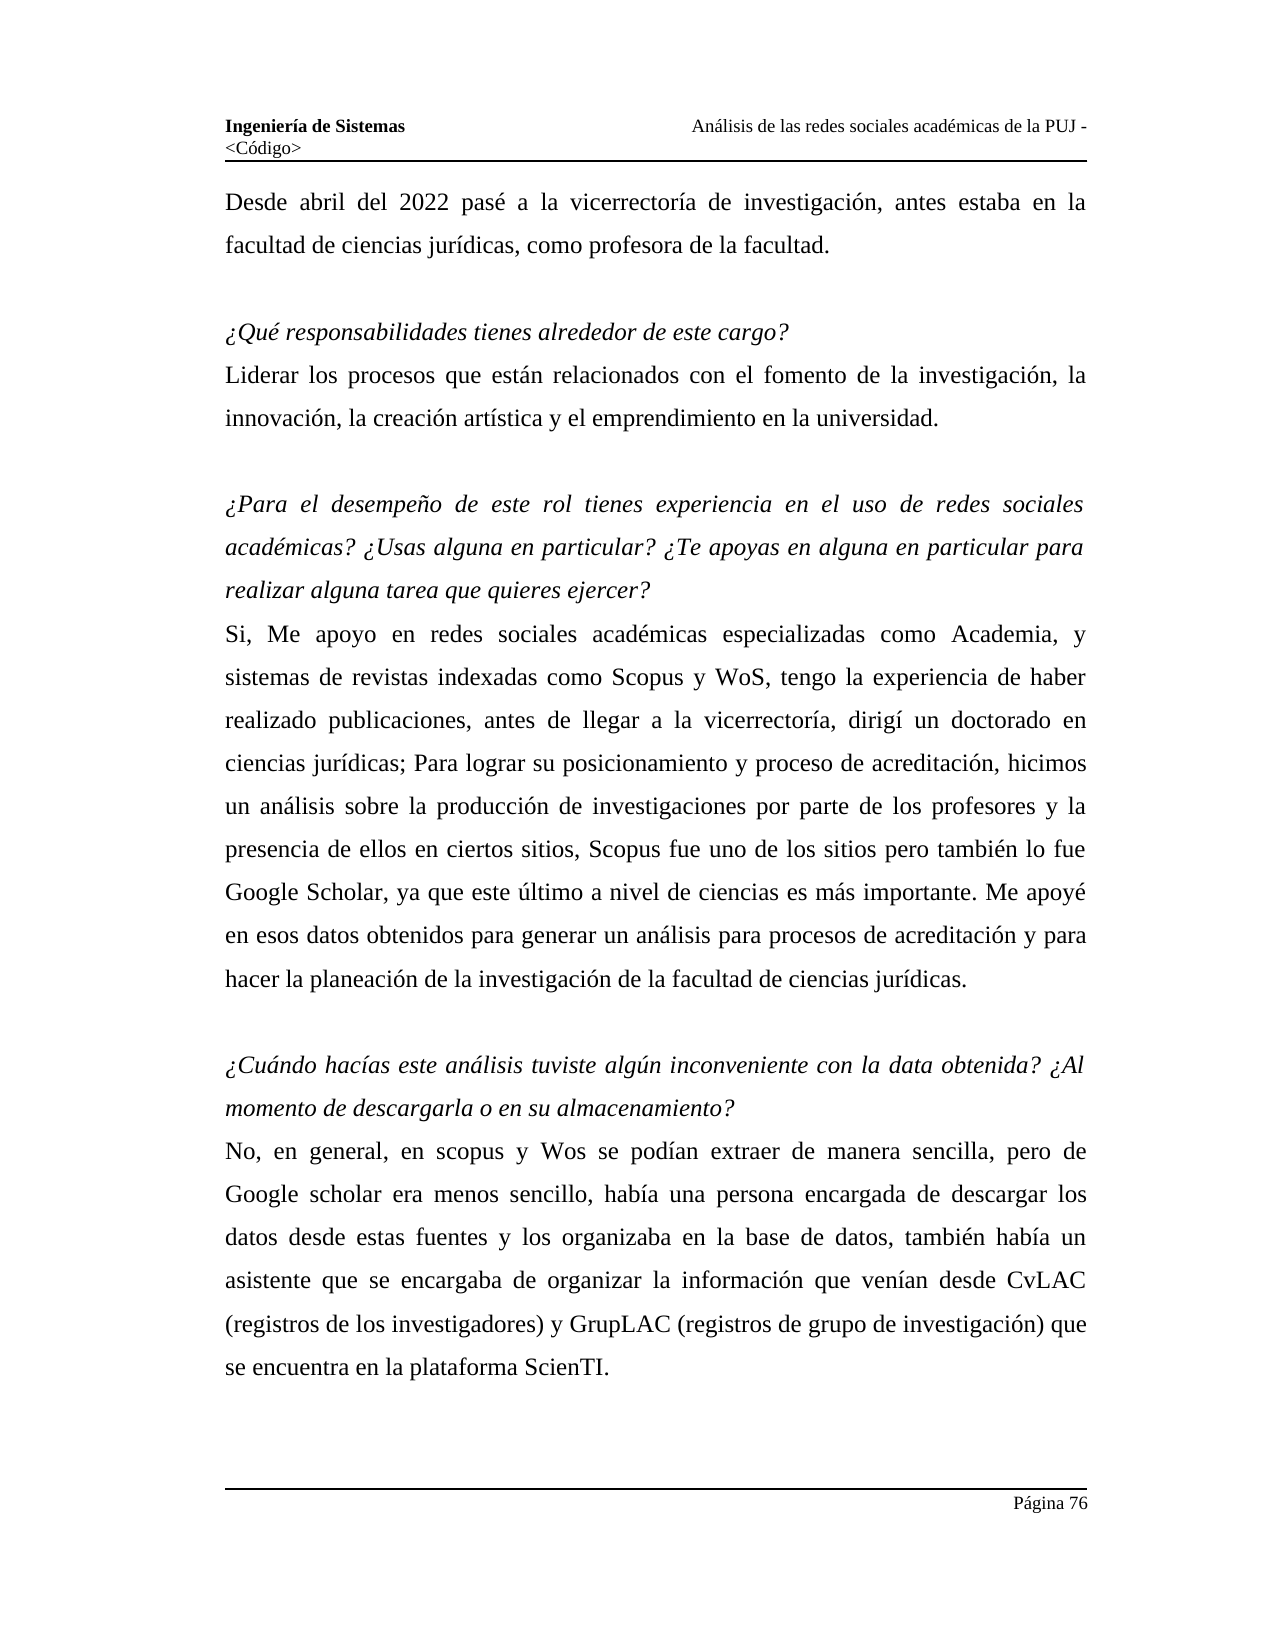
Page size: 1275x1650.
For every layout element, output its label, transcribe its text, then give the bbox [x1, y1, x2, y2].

text Liderar los procesos que están relacionados con el fomento de la investigación, la innovación, la creación artística y el emprendimiento en la universidad. [225, 360, 1087, 432]
text Si, Me apoyo en redes sociales académicas especializadas como Academia, y sistemas de revistas indexadas como Scopus y WoS, tengo la experiencia de haber realizado publicaciones, antes de llegar a la vicerrectoría, dirigí un doctorado en ciencias jurídicas; Para lograr su posicionamiento y proceso de acreditación, hicimos un análisis sobre la producción de investigaciones por parte de los profesores y la presencia de ellos en ciertos sitios, Scopus fue uno de los sitios pero también lo fue Google Scholar, ya que este último a nivel de ciencias es más importante. Me apoyé en esos datos obtenidos para generar un análisis para procesos de acreditación y para hacer la planeación de la investigación de la facultad de ciencias jurídicas. [225, 619, 1087, 992]
text Desde abril del 2022 pasé a la vicerrectoría de investigación, antes estaba en la facultad de ciencias jurídicas, como profesora de la facultad. [225, 187, 1087, 259]
text ¿Para el desempeño de este rol tienes experiencia en el uso de redes sociales académicas? ¿Usas alguna en particular? ¿Te apoyas en alguna en particular para realizar alguna tarea que quieres ejercer? [225, 489, 1087, 604]
text ¿Cuándo hacías este análisis tuviste algún inconveniente con la data obtenida? ¿Al momento de descargarla o en su almacenamiento? [225, 1050, 1087, 1122]
text No, en general, en scopus y Wos se podían extraer de manera sencilla, pero de Google scholar era menos sencillo, había una persona encargada de descargar los datos desde estas fuentes y los organizaba en la base de datos, también había un asistente que se encargaba de organizar la información que venían desde CvLAC (registros de los investigadores) y GrupLAC (registros de grupo de investigación) que se encuentra en la plataforma ScienTI. [225, 1136, 1087, 1381]
text ¿Qué responsabilidades tienes alrededor de este cargo? [225, 317, 1087, 346]
